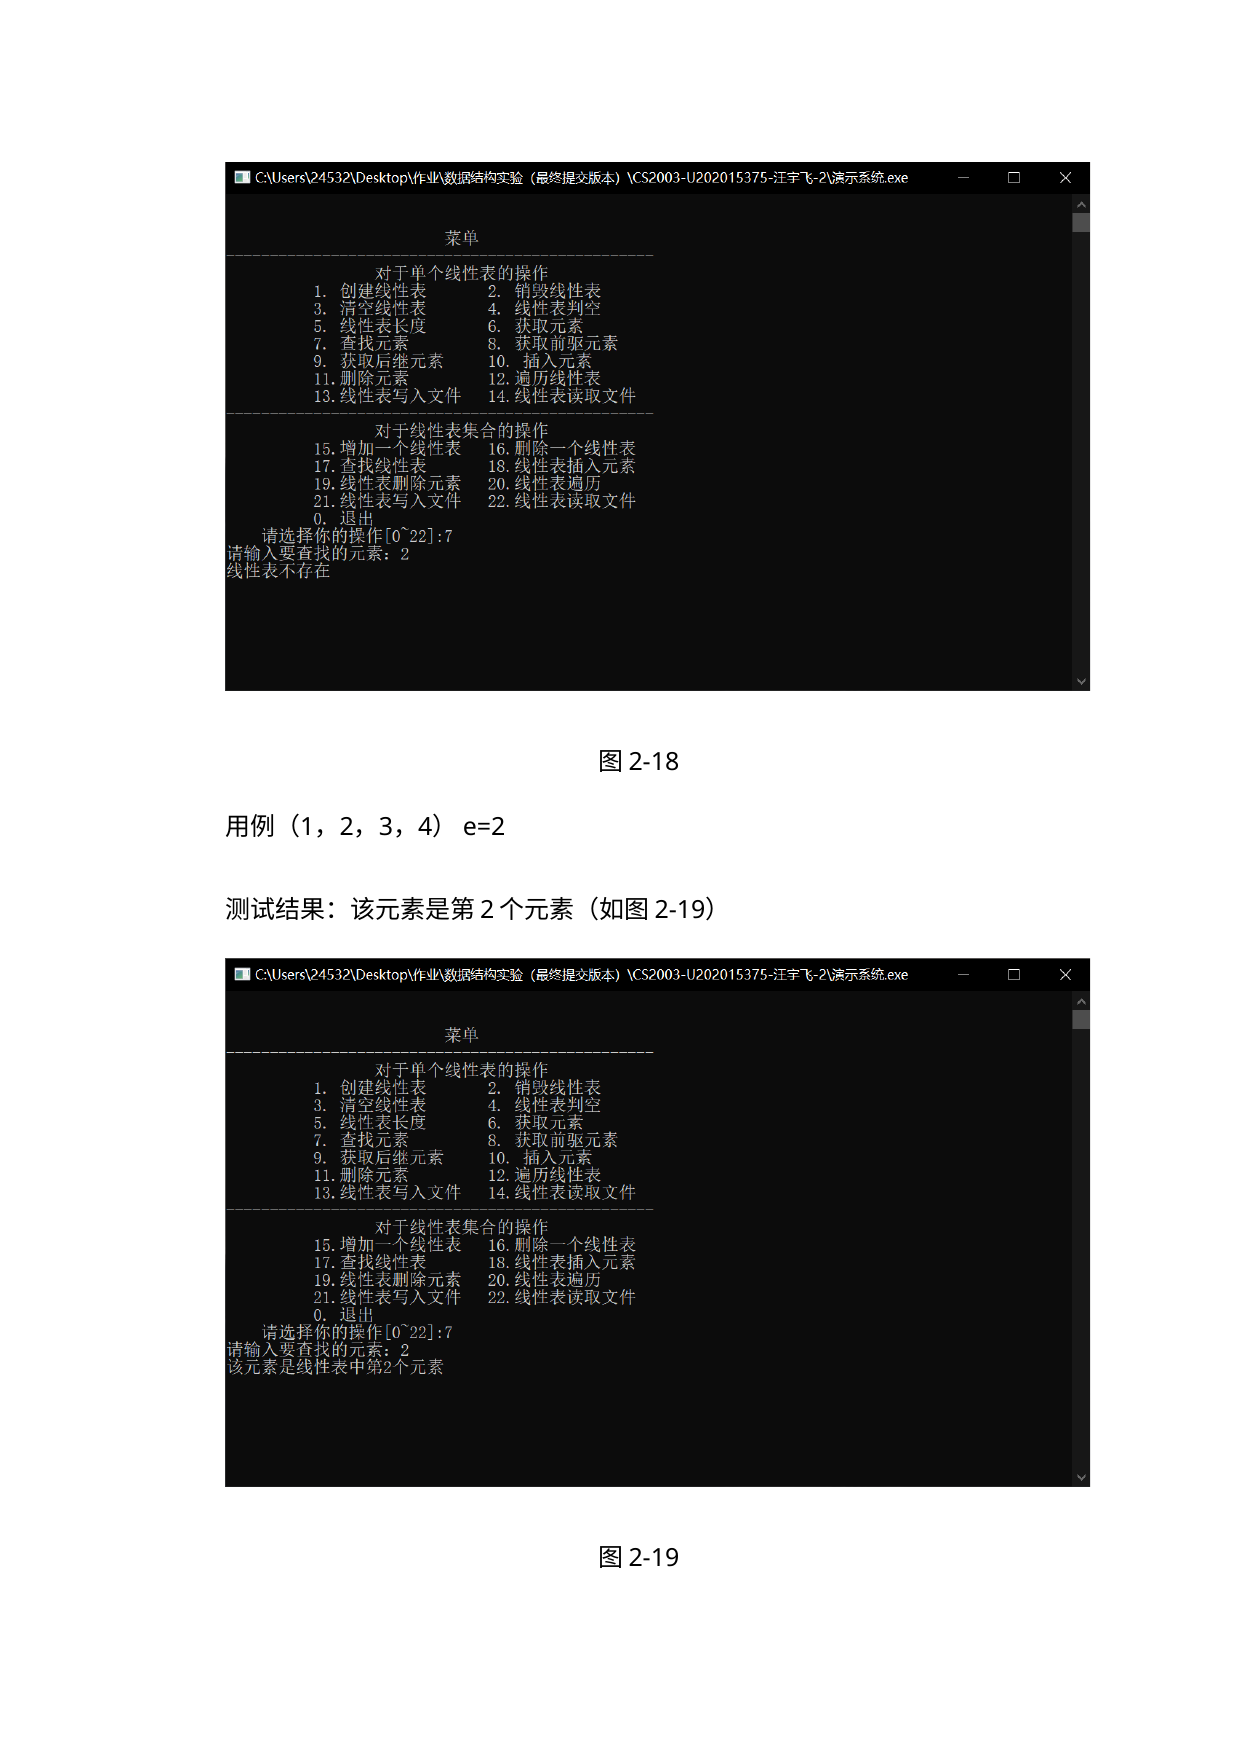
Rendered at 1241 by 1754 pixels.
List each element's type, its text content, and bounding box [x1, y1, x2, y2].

picture [225, 162, 1091, 691]
list 测试结果：该元素是第2个元素（如图2-19） [225, 875, 1053, 940]
picture [225, 958, 1091, 1487]
list 图2-18 [225, 727, 1053, 792]
list 图2-19 [225, 1523, 1053, 1588]
list 用例（1，2，3，4） e=2 [225, 792, 1053, 857]
